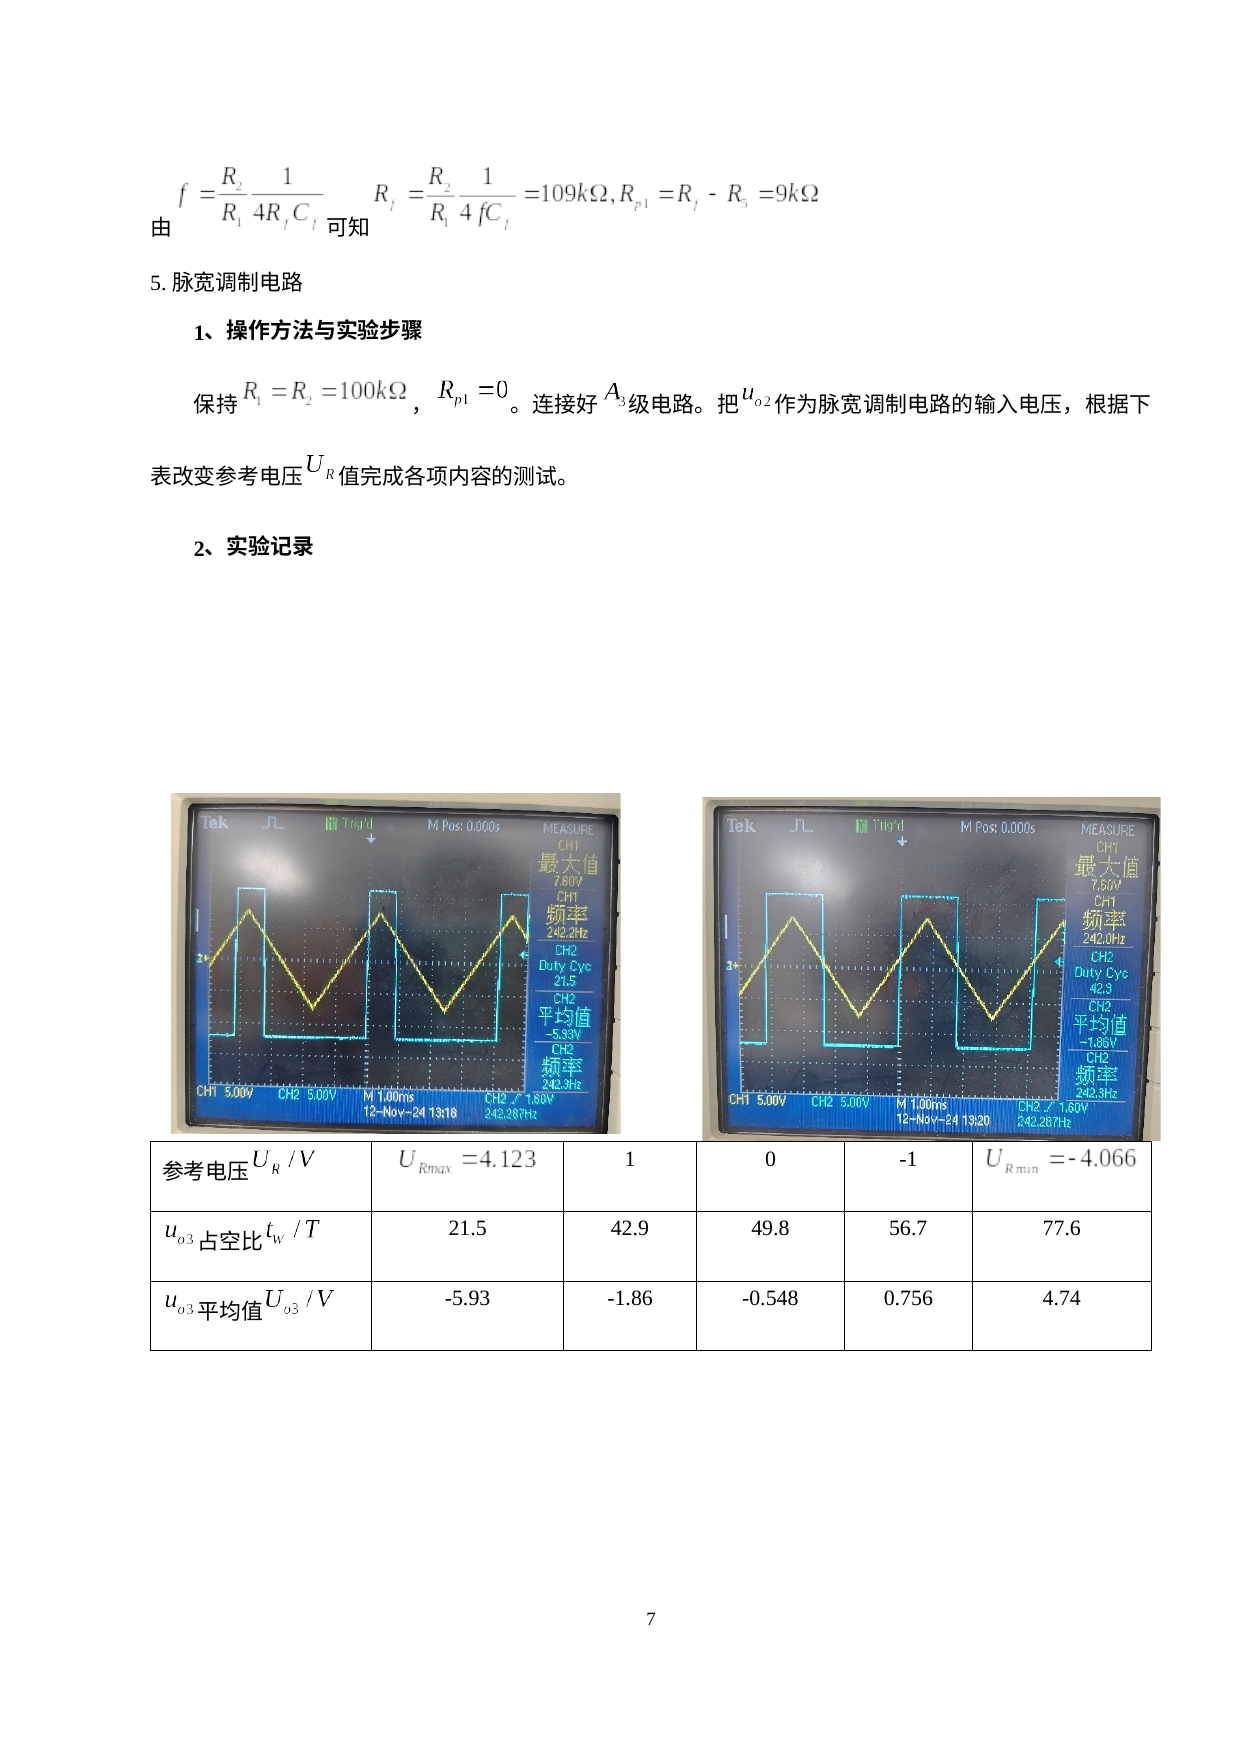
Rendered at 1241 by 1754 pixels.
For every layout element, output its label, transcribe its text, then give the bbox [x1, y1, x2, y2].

table_header -1 [845, 1142, 972, 1211]
table_cell 56.7 [845, 1212, 972, 1281]
picture [170, 793, 621, 1134]
table_cell 49.8 [697, 1212, 844, 1281]
table_cell 42.9 [564, 1212, 696, 1281]
table_cell 平均值 [151, 1282, 371, 1350]
text 5. 脉宽调制电路 [150, 264, 1152, 297]
table_cell 77.6 [973, 1212, 1151, 1281]
table_cell 21.5 [372, 1212, 563, 1281]
table_cell 4.74 [973, 1282, 1151, 1350]
table_header [372, 1142, 563, 1211]
table_cell -0.548 [697, 1282, 844, 1350]
table_cell -1.86 [564, 1282, 696, 1350]
text 由可知 [150, 162, 1152, 259]
text 2、实验记录 [150, 517, 1152, 582]
text 保持，。连接好级电路。把作为脉宽调制电路的输入电压，根据下表改变参考电压值完成各项内容的测试。 [150, 372, 1152, 512]
table_cell -5.93 [372, 1282, 563, 1350]
text 1、操作方法与实验步骤 [150, 301, 1152, 366]
table_header 参考电压 [151, 1142, 371, 1211]
table_cell 占空比 [151, 1212, 371, 1281]
picture [702, 797, 1161, 1141]
table_cell 0.756 [845, 1282, 972, 1350]
table_header 0 [697, 1142, 844, 1211]
table_header 1 [564, 1142, 696, 1211]
table_header [973, 1142, 1151, 1211]
